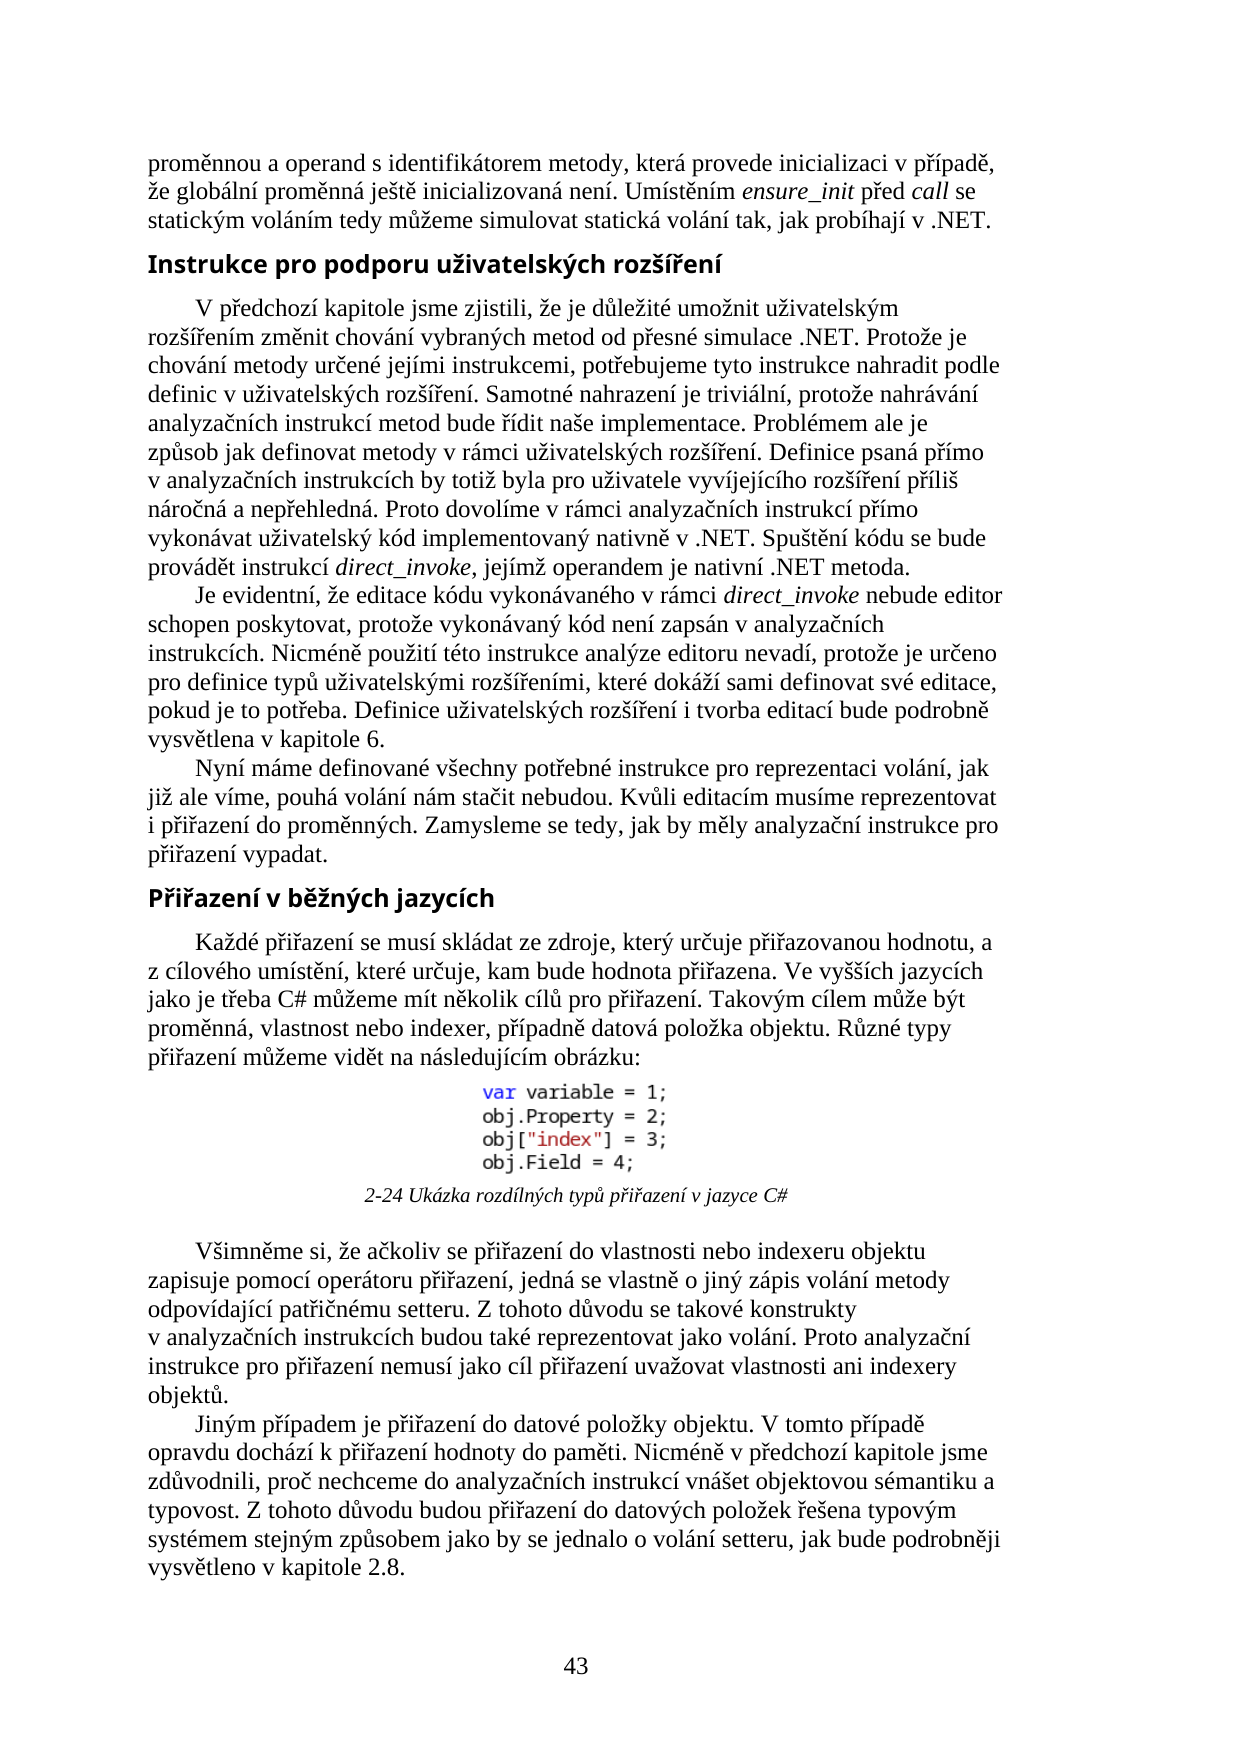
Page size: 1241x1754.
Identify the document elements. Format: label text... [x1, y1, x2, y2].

text 2-10 Ukázka rozdílných typů přiřazení v jazyce C# [148, 1183, 1004, 1207]
text Je evidentní, že editace kódu vykonávaného v rámci direct_invoke nebude editor schopen poskytovat, protože vykonávaný kód není zapsán v analyzačních instrukcích. Nicméně použití této instrukce analýze editoru nevadí, protože je určeno pro definice typů uživatelskými rozšířeními, které dokáží sami definovat své editace, pokud je to potřeba. Definice uživatelských rozšíření i tvorba editací bude podrobně vysvětlena v kapitole 6. [148, 581, 1004, 753]
text Nyní máme definované všechny potřebné instrukce pro reprezentaci volání, jak již ale víme, pouhá volání nám stačit nebudou. Kvůli editacím musíme reprezentovat i přiřazení do proměnných. Zamysleme se tedy, jak by měly analyzační instrukce pro přiřazení vypadat. [148, 753, 1004, 868]
text Přiřazení v běžných jazycích [148, 881, 1004, 914]
text V předchozí kapitole jsme zjistili, že je důležité umožnit uživatelským rozšířením změnit chování vybraných metod od přesné simulace .NET. Protože je chování metody určené jejími instrukcemi, potřebujeme tyto instrukce nahradit podle definic v uživatelských rozšíření. Samotné nahrazení je triviální, protože nahrávání analyzačních instrukcí metod bude řídit naše implementace. Problémem ale je způsob jak definovat metody v rámci uživatelských rozšíření. Definice psaná přímo v analyzačních instrukcích by totiž byla pro uživatele vyvíjejícího rozšíření příliš náročná a nepřehledná. Proto dovolíme v rámci analyzačních instrukcí přímo vykonávat uživatelský kód implementovaný nativně v .NET. Spuštění kódu se bude provádět instrukcí direct_invoke, jejímž operandem je nativní .NET metoda. [148, 293, 1004, 581]
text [148, 148, 1004, 234]
text Každé přiřazení se musí skládat ze zdroje, který určuje přiřazovanou hodnotu, a z cílového umístění, které určuje, kam bude hodnota přiřazena. Ve vyšších jazycích jako je třeba C# můžeme mít několik cílů pro přiřazení. Takovým cílem může být proměnná, vlastnost nebo indexer, případně datová položka objektu. Různé typy přiřazení můžeme vidět na následujícím obrázku: [148, 927, 1004, 1071]
text Jiným případem je přiřazení do datové položky objektu. V tomto případě opravdu dochází k přiřazení hodnoty do paměti. Nicméně v předchozí kapitole jsme zdůvodnili, proč nechceme do analyzačních instrukcí vnášet objektovou sémantiku a typovost. Z tohoto důvodu budou přiřazení do datových položek řešena typovým systémem stejným způsobem jako by se jednalo o volání setteru, jak bude podrobněji vysvětleno v kapitole 2.8. [148, 1409, 1004, 1581]
text Instrukce pro podporu uživatelských rozšíření [148, 246, 1004, 281]
text Všimněme si, že ačkoliv se přiřazení do vlastnosti nebo indexeru objektu zapisuje pomocí operátoru přiřazení, jedná se vlastně o jiný zápis volání metody odpovídající patřičnému setteru. Z tohoto důvodu se takové konstrukty v analyzačních instrukcích budou také reprezentovat jako volání. Proto analyzační instrukce pro přiřazení nemusí jako cíl přiřazení uvažovat vlastnosti ani indexery objektů. [148, 1236, 1004, 1409]
